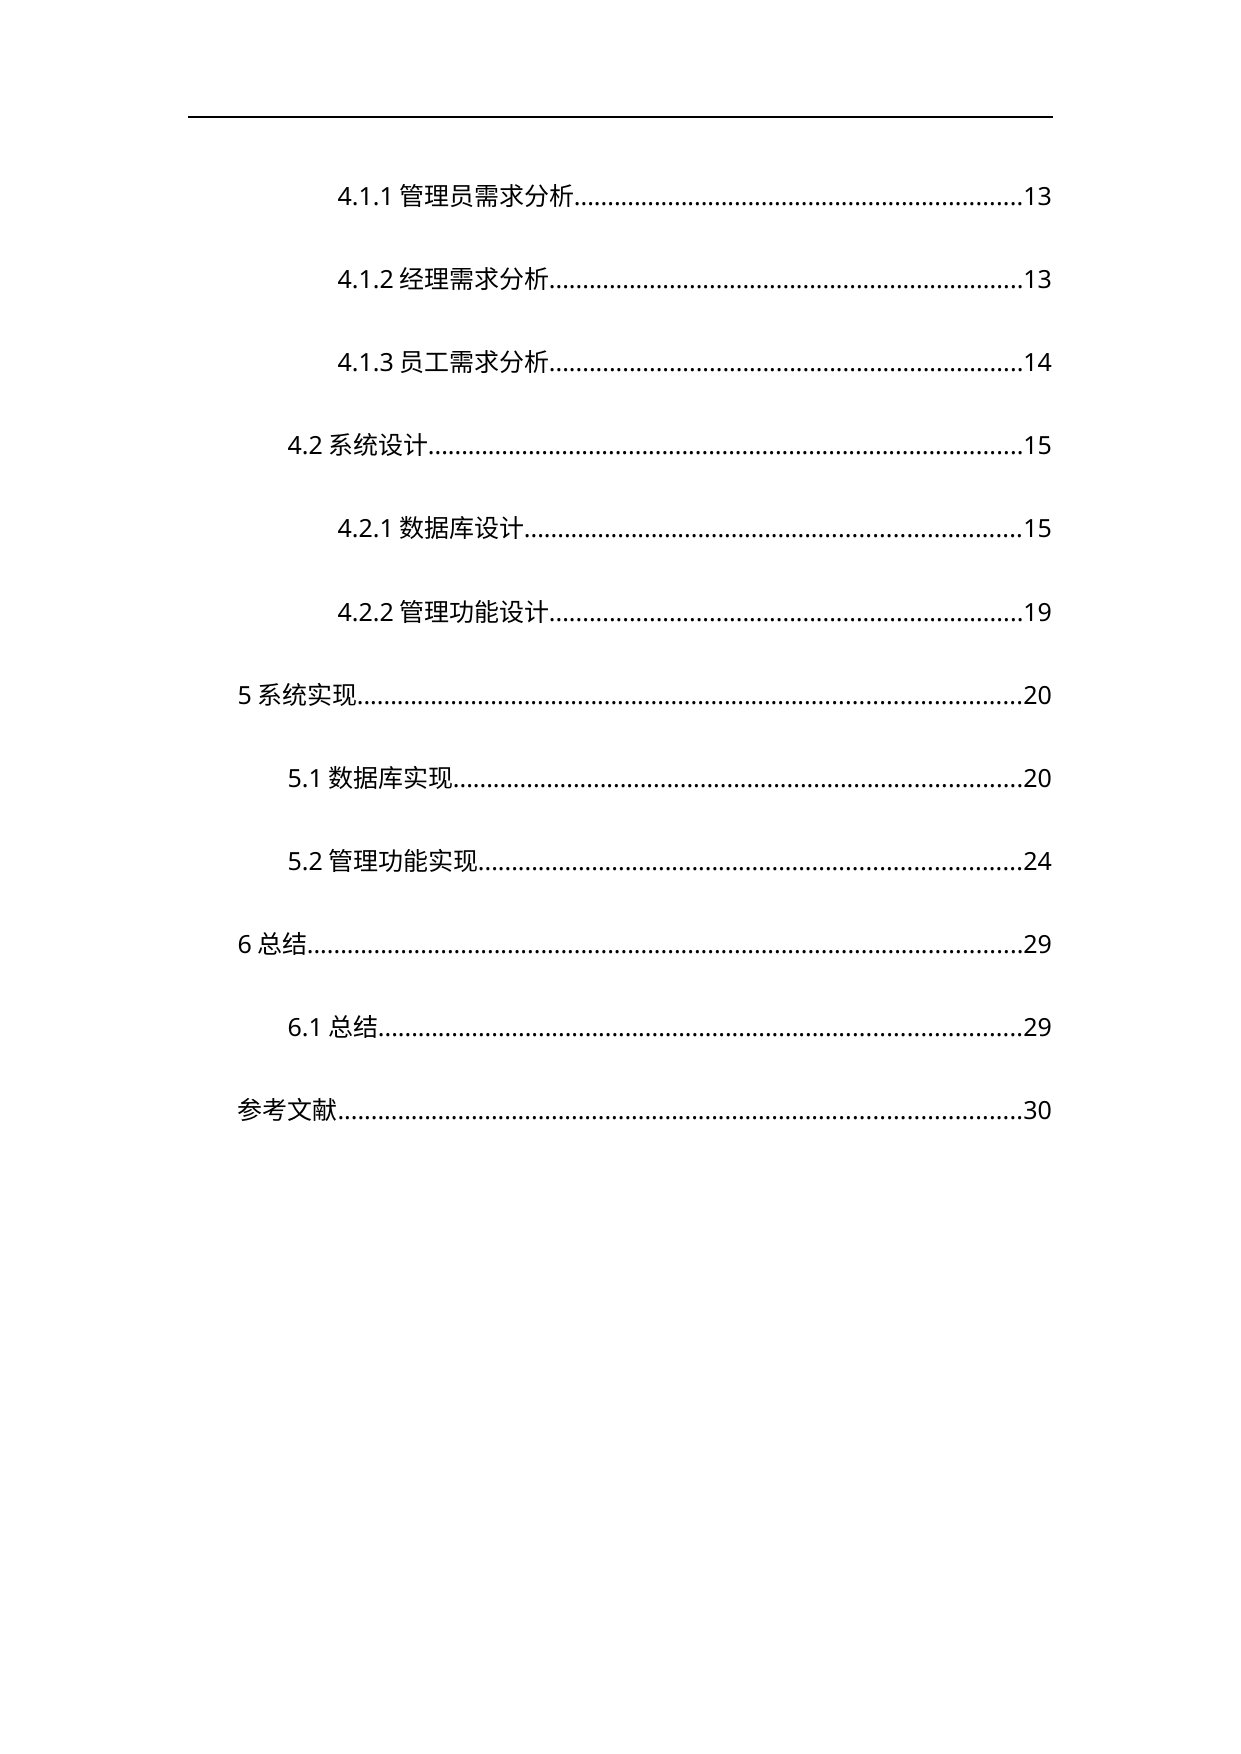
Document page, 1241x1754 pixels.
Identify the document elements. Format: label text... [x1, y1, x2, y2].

text 4.2.2管理功能设计 19 [287, 578, 1053, 643]
text 5.1数据库实现 20 [237, 744, 1053, 809]
text 4.1.1管理员需求分析 13 [287, 162, 1053, 227]
text 参考文献 30 [187, 1076, 1053, 1141]
text 6.1总结 29 [237, 993, 1053, 1058]
text 5.2管理功能实现 24 [237, 827, 1053, 892]
text 4.1.3员工需求分析 14 [287, 328, 1053, 393]
text 4.2.1数据库设计 15 [287, 494, 1053, 559]
text 5系统实现 20 [187, 661, 1053, 726]
text 4.1.2经理需求分析 13 [287, 245, 1053, 310]
text 6总结 29 [187, 910, 1053, 975]
text 4.2系统设计 15 [237, 411, 1053, 476]
